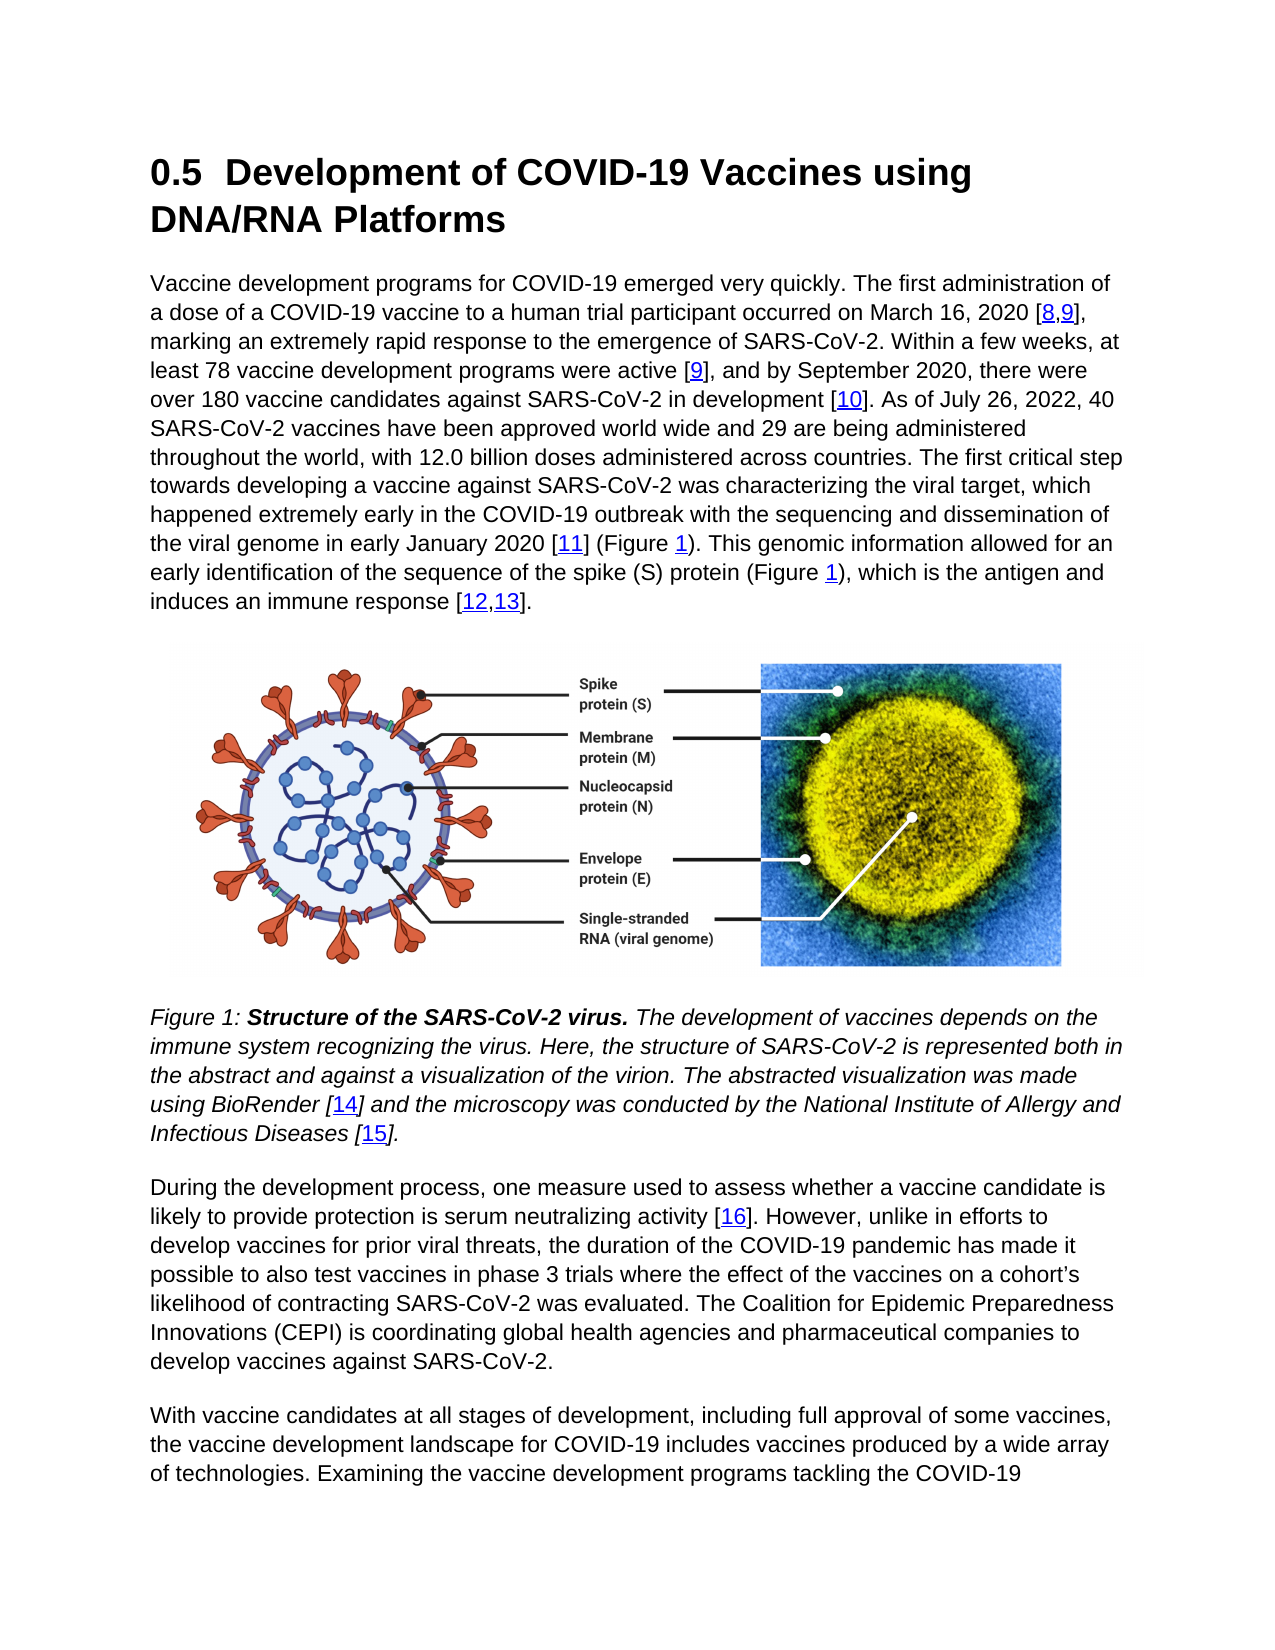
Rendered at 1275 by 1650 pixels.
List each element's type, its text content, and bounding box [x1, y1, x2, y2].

picture [168, 642, 1144, 977]
text During the development process, one measure used to assess whether a vaccine candidate is likely to provide protection is serum neutralizing activity [16]. However, unlike in efforts to develop vaccines for prior viral threats, the duration of the COVID-19 pandemic has made it possible to also test vaccines in phase 3 trials where the effect of the vaccines on a cohort’s likelihood of contracting SARS-CoV-2 was evaluated. The Coalition for Epidemic Preparedness Innovations (CEPI) is coordinating global health agencies and pharmaceutical companies to develop vaccines against SARS-CoV-2. [150, 1174, 1125, 1374]
subtitle 0.5 Development of COVID-19 Vaccines using DNA/RNA Platforms [150, 150, 1125, 241]
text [150, 1402, 1125, 1486]
text Figure 1: Structure of the SARS-CoV-2 virus. The development of vaccines depends on the immune system recognizing the virus. Here, the structure of SARS-CoV-2 is represented both in the abstract and against a visualization of the virion. The abstracted visualization was made using BioRender [14] and the microscopy was conducted by the National Institute of Allergy and Infectious Diseases [15]. [150, 1004, 1125, 1146]
text Vaccine development programs for COVID-19 emerged very quickly. The first administration of a dose of a COVID-19 vaccine to a human trial participant occurred on March 16, 2020 [8,9], marking an extremely rapid response to the emergence of SARS-CoV-2. Within a few weeks, at least 78 vaccine development programs were active [9], and by September 2020, there were over 180 vaccine candidates against SARS-CoV-2 in development [10]. As of July 26, 2022, 40 SARS-CoV-2 vaccines have been approved world wide and 29 are being administered throughout the world, with 12.0 billion doses administered across countries. The first critical step towards developing a vaccine against SARS-CoV-2 was characterizing the viral target, which happened extremely early in the COVID-19 outbreak with the sequencing and dissemination of the viral genome in early January 2020 [11] (Figure 1). This genomic information allowed for an early identification of the sequence of the spike (S) protein (Figure 1), which is the antigen and induces an immune response [12,13]. [150, 270, 1125, 615]
